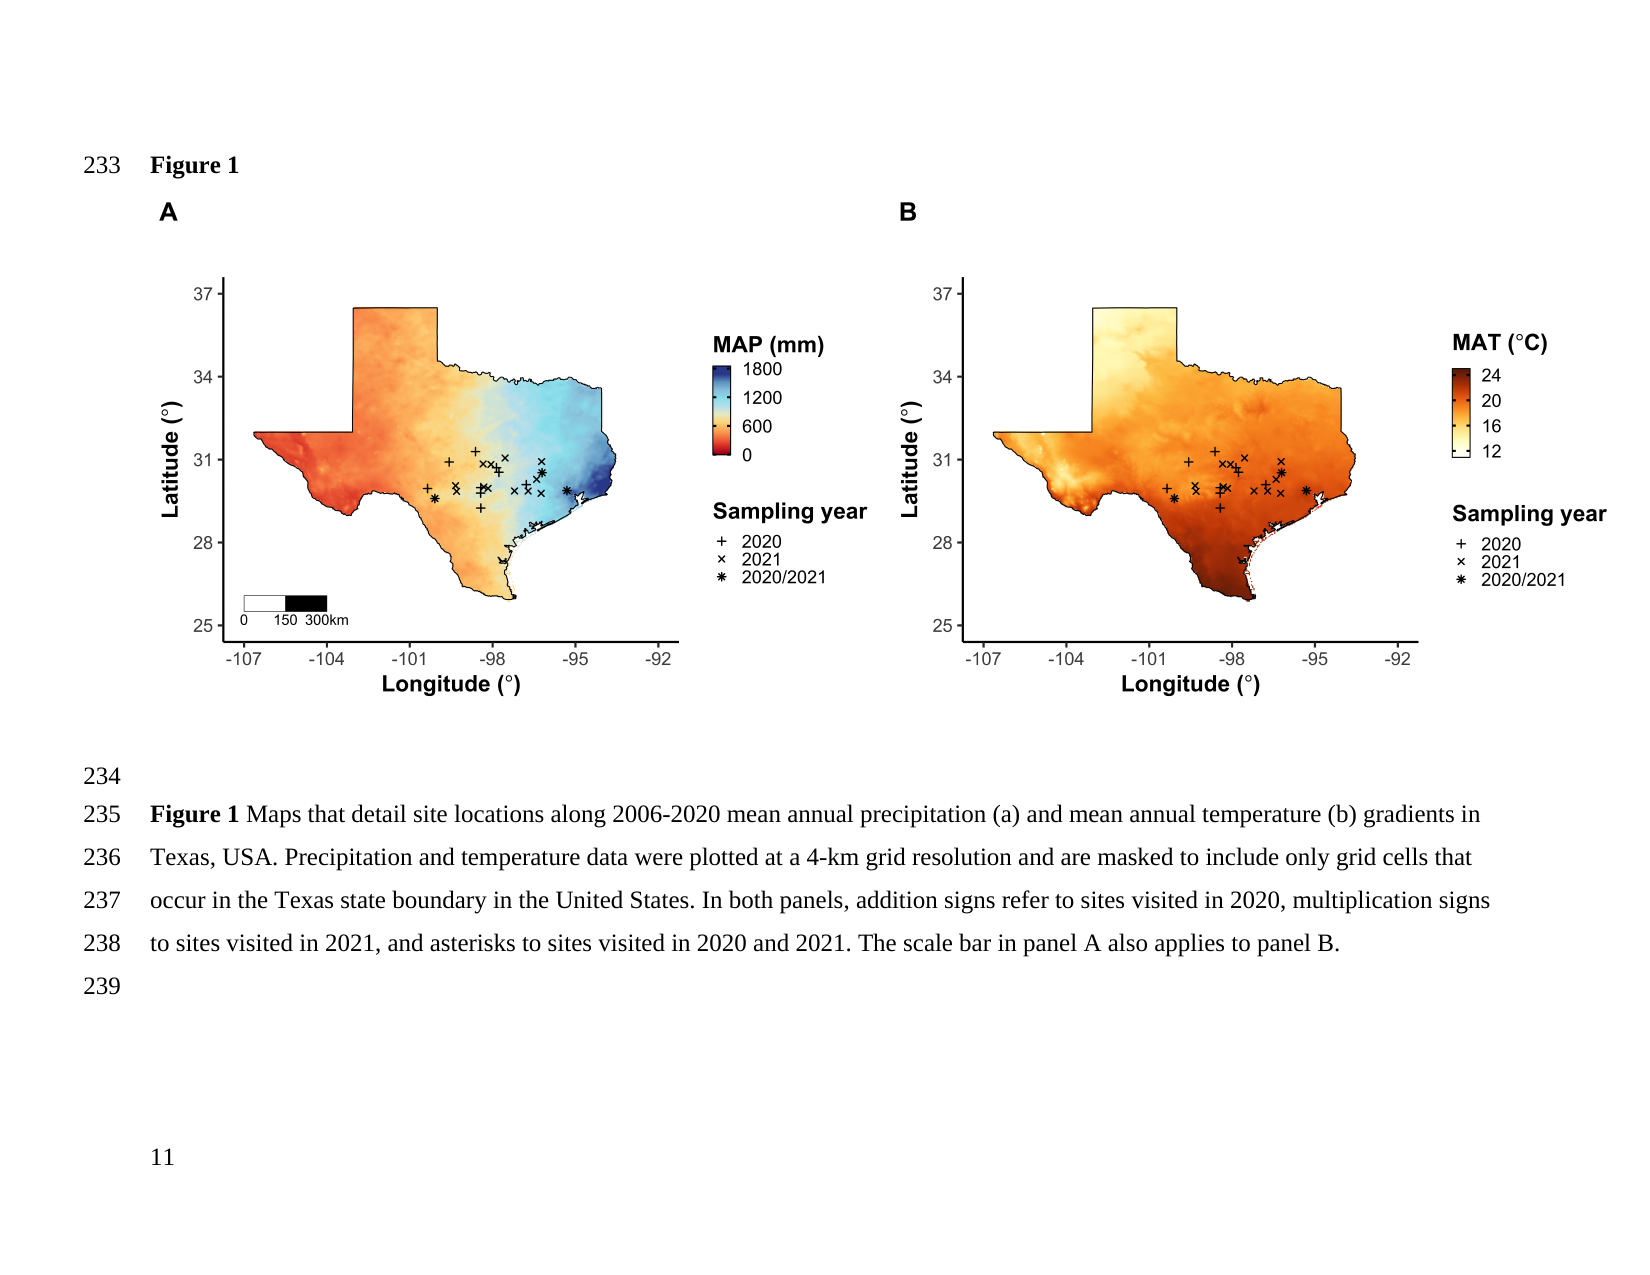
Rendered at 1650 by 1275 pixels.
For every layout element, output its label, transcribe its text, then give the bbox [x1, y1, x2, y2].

text Figure 1 Maps that detail site locations along 2006-2020 mean annual precipitation (a) and mean annual temperature (b) gradients in Texas, USA. Precipitation and temperature data were plotted at a 4-km grid resolution and are masked to include only grid cells that occur in the Texas state boundary in the United States. In both panels, addition signs refer to sites visited in 2020, multiplication signs to sites visited in 2021, and asterisks to sites visited in 2020 and 2021. The scale bar in panel A also applies to panel B. [150, 785, 1500, 957]
text Figure 1 [150, 150, 1500, 179]
picture [150, 193, 1629, 785]
